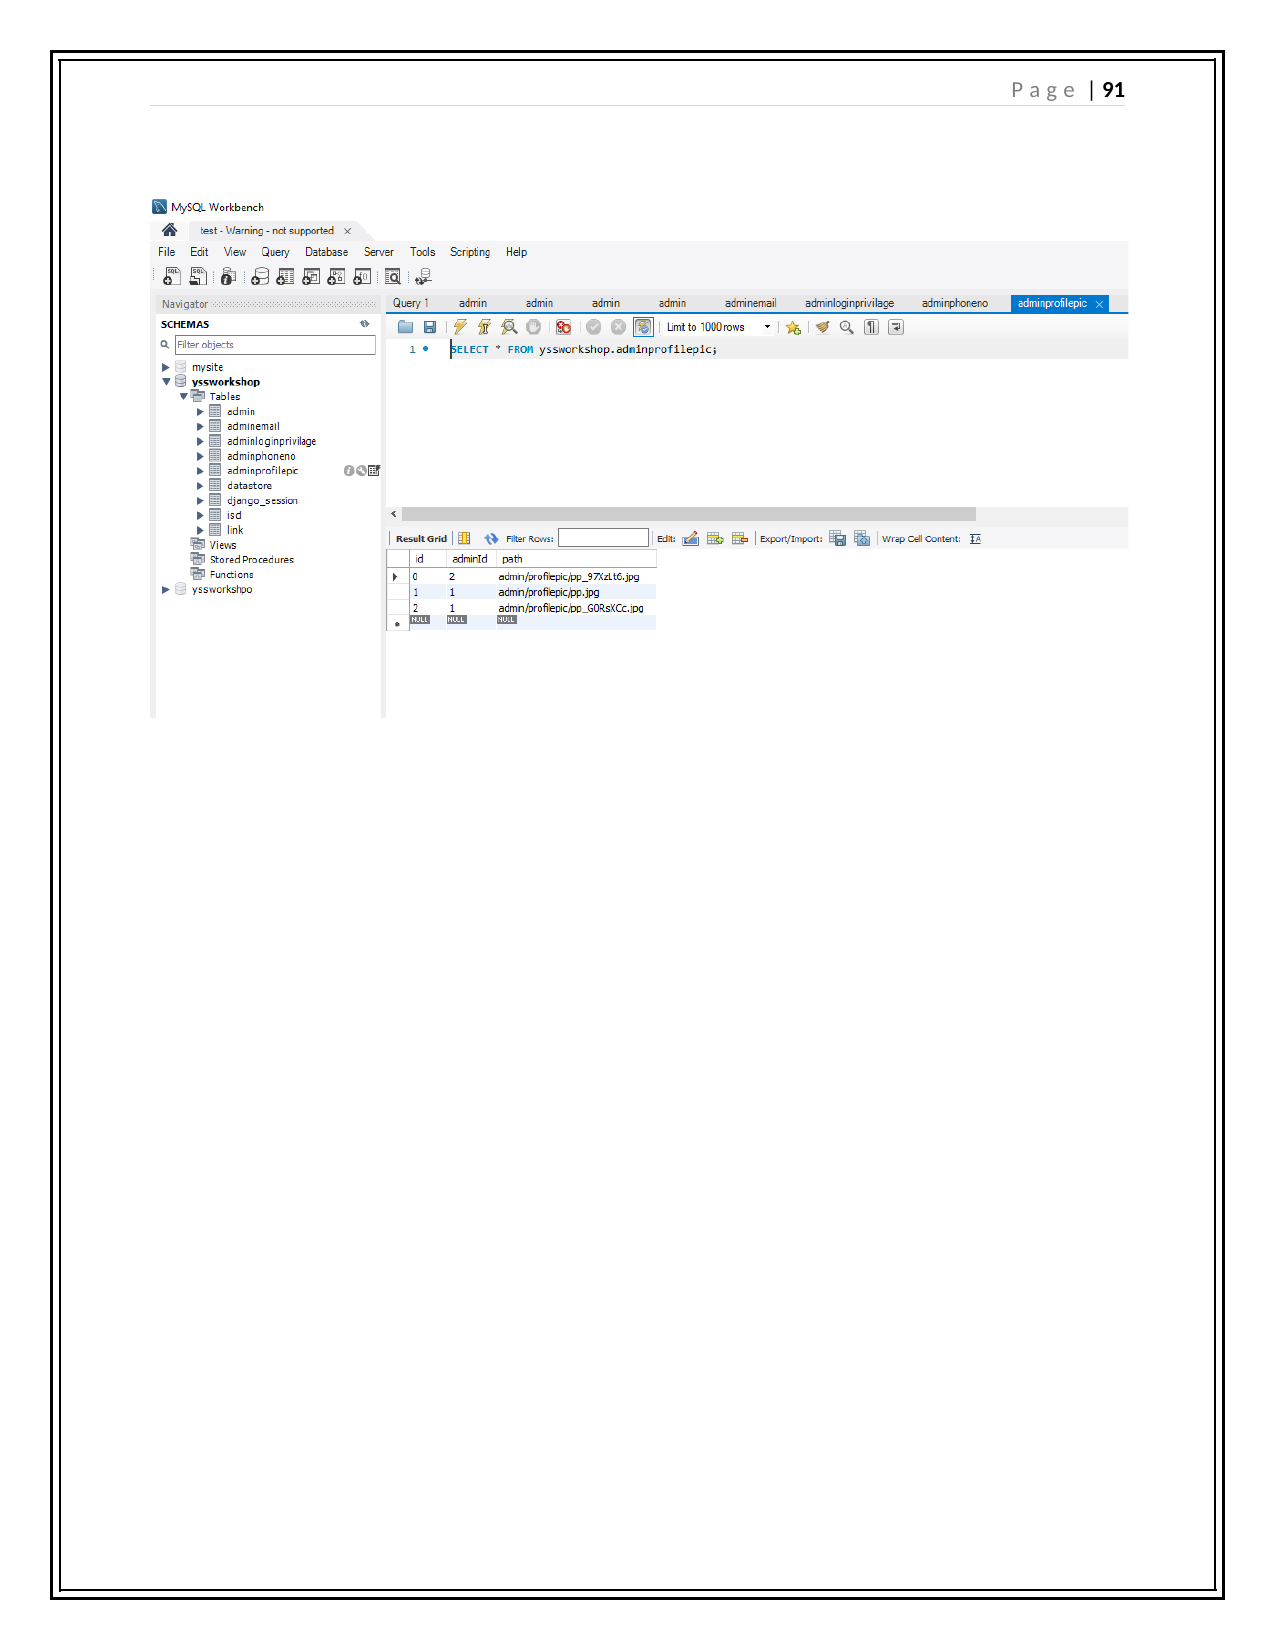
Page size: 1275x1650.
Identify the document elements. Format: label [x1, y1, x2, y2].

picture [150, 196, 1129, 718]
